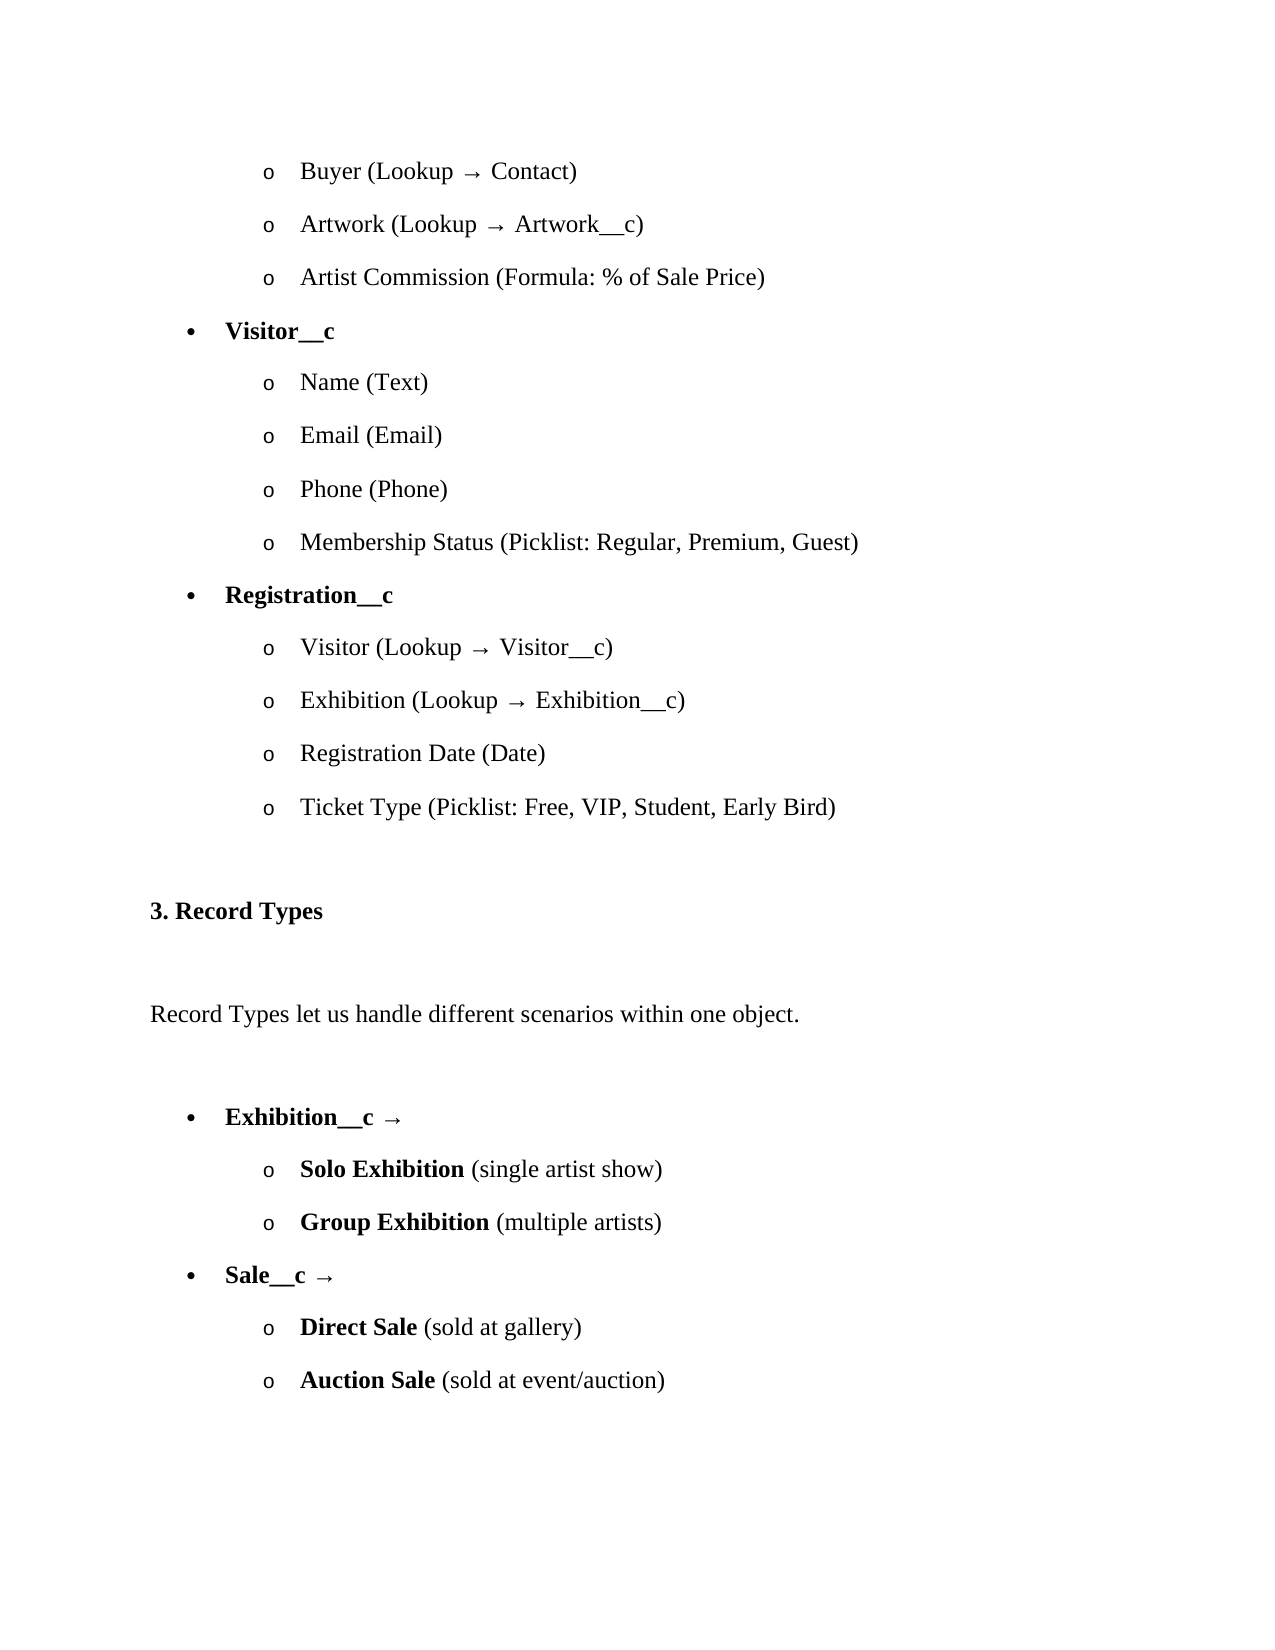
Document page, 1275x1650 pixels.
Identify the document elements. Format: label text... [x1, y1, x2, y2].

list Artwork (Lookup → Artwork__c) [262, 209, 1131, 239]
list Visitor__c [187, 316, 1131, 344]
list Email (Email) [262, 421, 1131, 450]
list Exhibition (Lookup → Exhibition__c) [262, 685, 1131, 715]
list Sale__c → [187, 1260, 1131, 1289]
list Registration__c [187, 580, 1131, 609]
list Phone (Phone) [262, 474, 1131, 503]
list Visitor (Lookup → Visitor__c) [262, 632, 1131, 662]
text Record Types let us handle different scenarios within one object. [150, 999, 1131, 1028]
list Registration Date (Date) [262, 738, 1131, 768]
list Name (Text) [262, 367, 1131, 397]
list Auction Sale (sold at event/auction) [262, 1365, 1131, 1394]
list Artist Commission (Formula: % of Sale Price) [262, 262, 1131, 292]
list Direct Sale (sold at gallery) [262, 1312, 1131, 1341]
list Ticket Type (Picklist: Free, VIP, Student, Early Bird) [262, 792, 1131, 821]
list Group Exhibition (multiple artists) [262, 1207, 1131, 1236]
list Exhibition__c → [187, 1102, 1131, 1131]
subtitle 3. Record Types [150, 896, 1131, 925]
list Membership Status (Picklist: Regular, Premium, Guest) [262, 527, 1131, 557]
list Solo Exhibition (single artist show) [262, 1154, 1131, 1183]
list Buyer (Lookup → Contact) [262, 156, 1131, 186]
